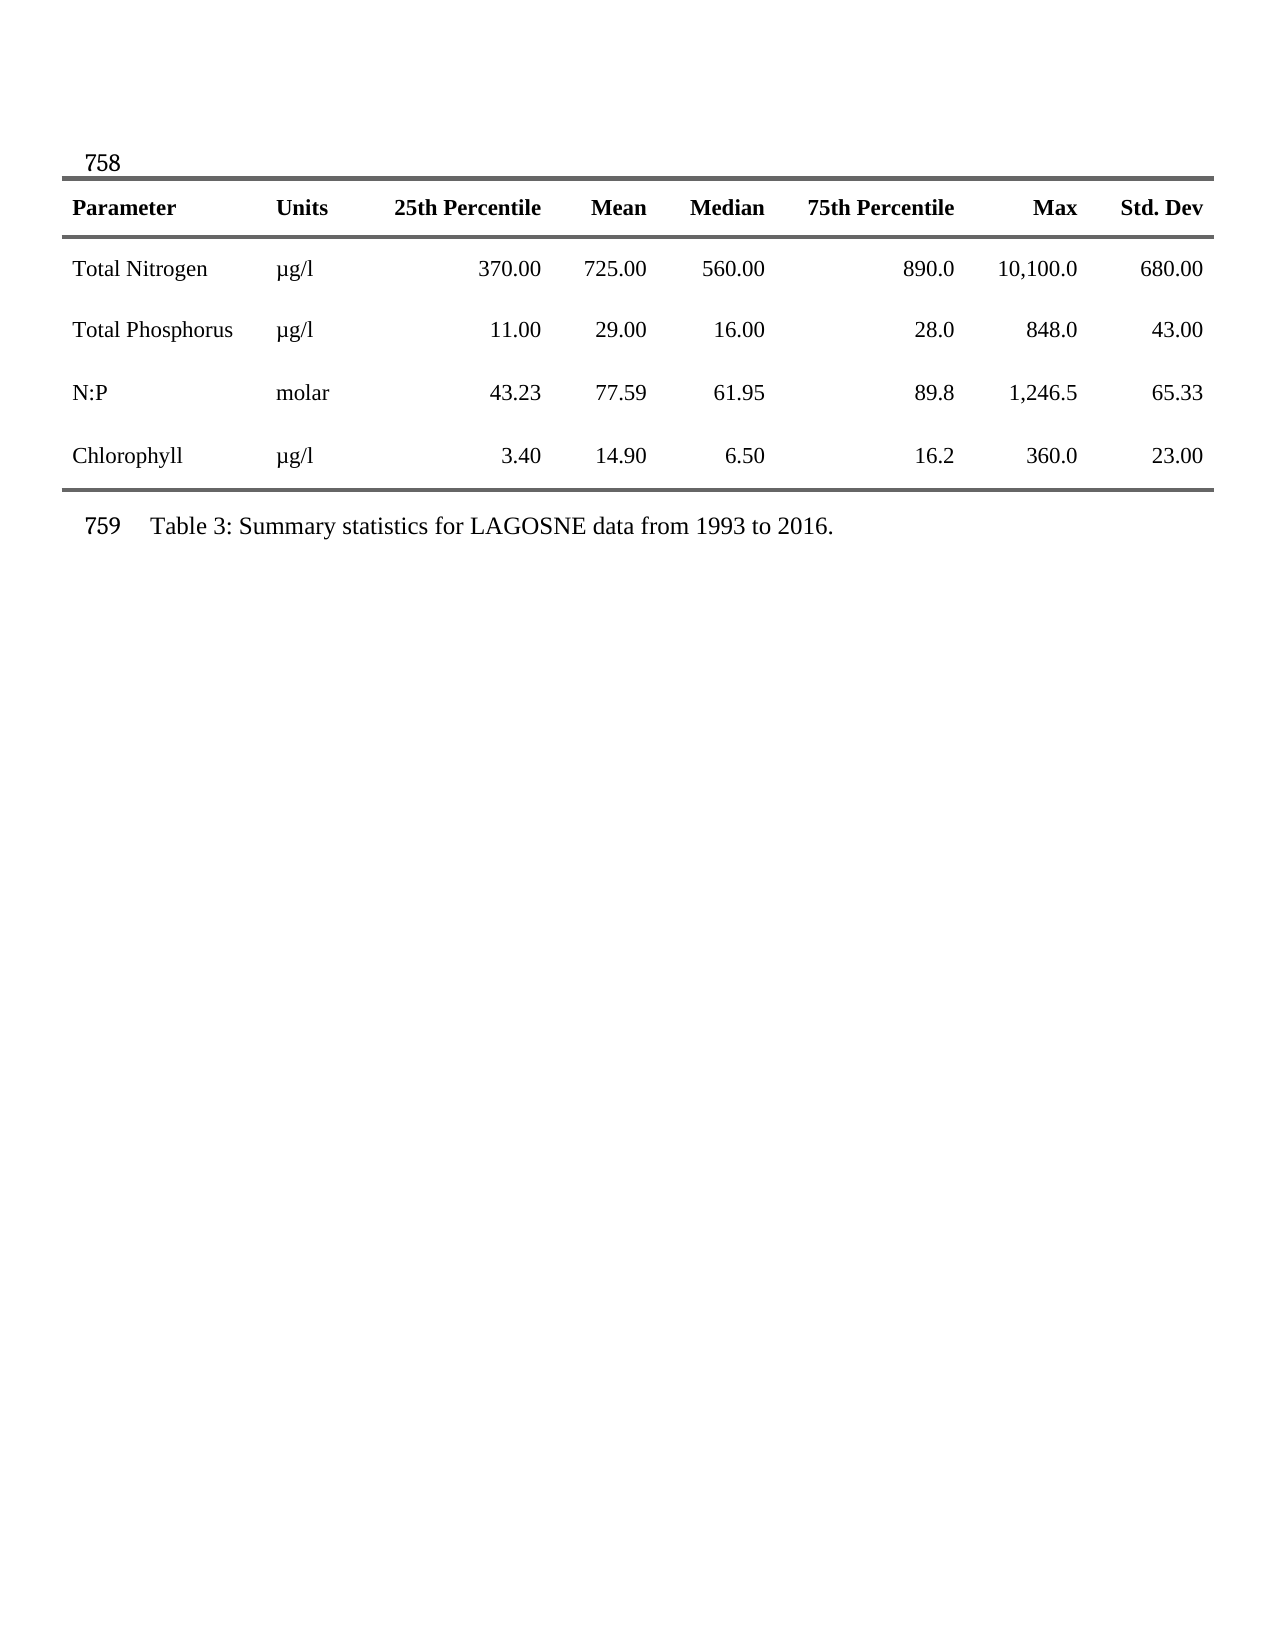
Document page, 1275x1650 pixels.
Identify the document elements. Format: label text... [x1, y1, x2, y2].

table_cell Chlorophyll [62, 424, 265, 488]
table_cell 10,100.0 [965, 239, 1088, 299]
table_cell µg/l [265, 424, 361, 488]
table_header Median [657, 181, 775, 235]
table_cell µg/l [265, 239, 361, 299]
text Table 3: Summary statistics for LAGOSNE data from 1993 to 2016. [150, 511, 1125, 540]
table_header Mean [551, 181, 657, 235]
table_cell 61.95 [657, 362, 775, 424]
table_cell 848.0 [965, 299, 1088, 362]
table_header Units [265, 181, 361, 235]
table_cell 23.00 [1088, 424, 1213, 488]
table_header Parameter [62, 181, 265, 235]
table_cell µg/l [265, 299, 361, 362]
table_cell 43.23 [361, 362, 551, 424]
table_cell 370.00 [361, 239, 551, 299]
table_header 75th Percentile [775, 181, 965, 235]
table_cell 1,246.5 [965, 362, 1088, 424]
table_cell 77.59 [551, 362, 657, 424]
table_cell 14.90 [551, 424, 657, 488]
table_cell 89.8 [775, 362, 965, 424]
table_cell 11.00 [361, 299, 551, 362]
table_header Std. Dev [1088, 181, 1213, 235]
table_cell 560.00 [657, 239, 775, 299]
table_cell 29.00 [551, 299, 657, 362]
table_cell 890.0 [775, 239, 965, 299]
table_cell molar [265, 362, 361, 424]
table_cell 16.2 [775, 424, 965, 488]
table_cell 360.0 [965, 424, 1088, 488]
table_cell N:P [62, 362, 265, 424]
table_cell 16.00 [657, 299, 775, 362]
table_header 25th Percentile [361, 181, 551, 235]
table_cell 6.50 [657, 424, 775, 488]
table_cell Total Phosphorus [62, 299, 265, 362]
table_cell 28.0 [775, 299, 965, 362]
table_header Max [965, 181, 1088, 235]
table_cell 680.00 [1088, 239, 1213, 299]
table_cell 3.40 [361, 424, 551, 488]
table_cell 725.00 [551, 239, 657, 299]
table_cell 65.33 [1088, 362, 1213, 424]
table_cell 43.00 [1088, 299, 1213, 362]
table_cell Total Nitrogen [62, 239, 265, 299]
